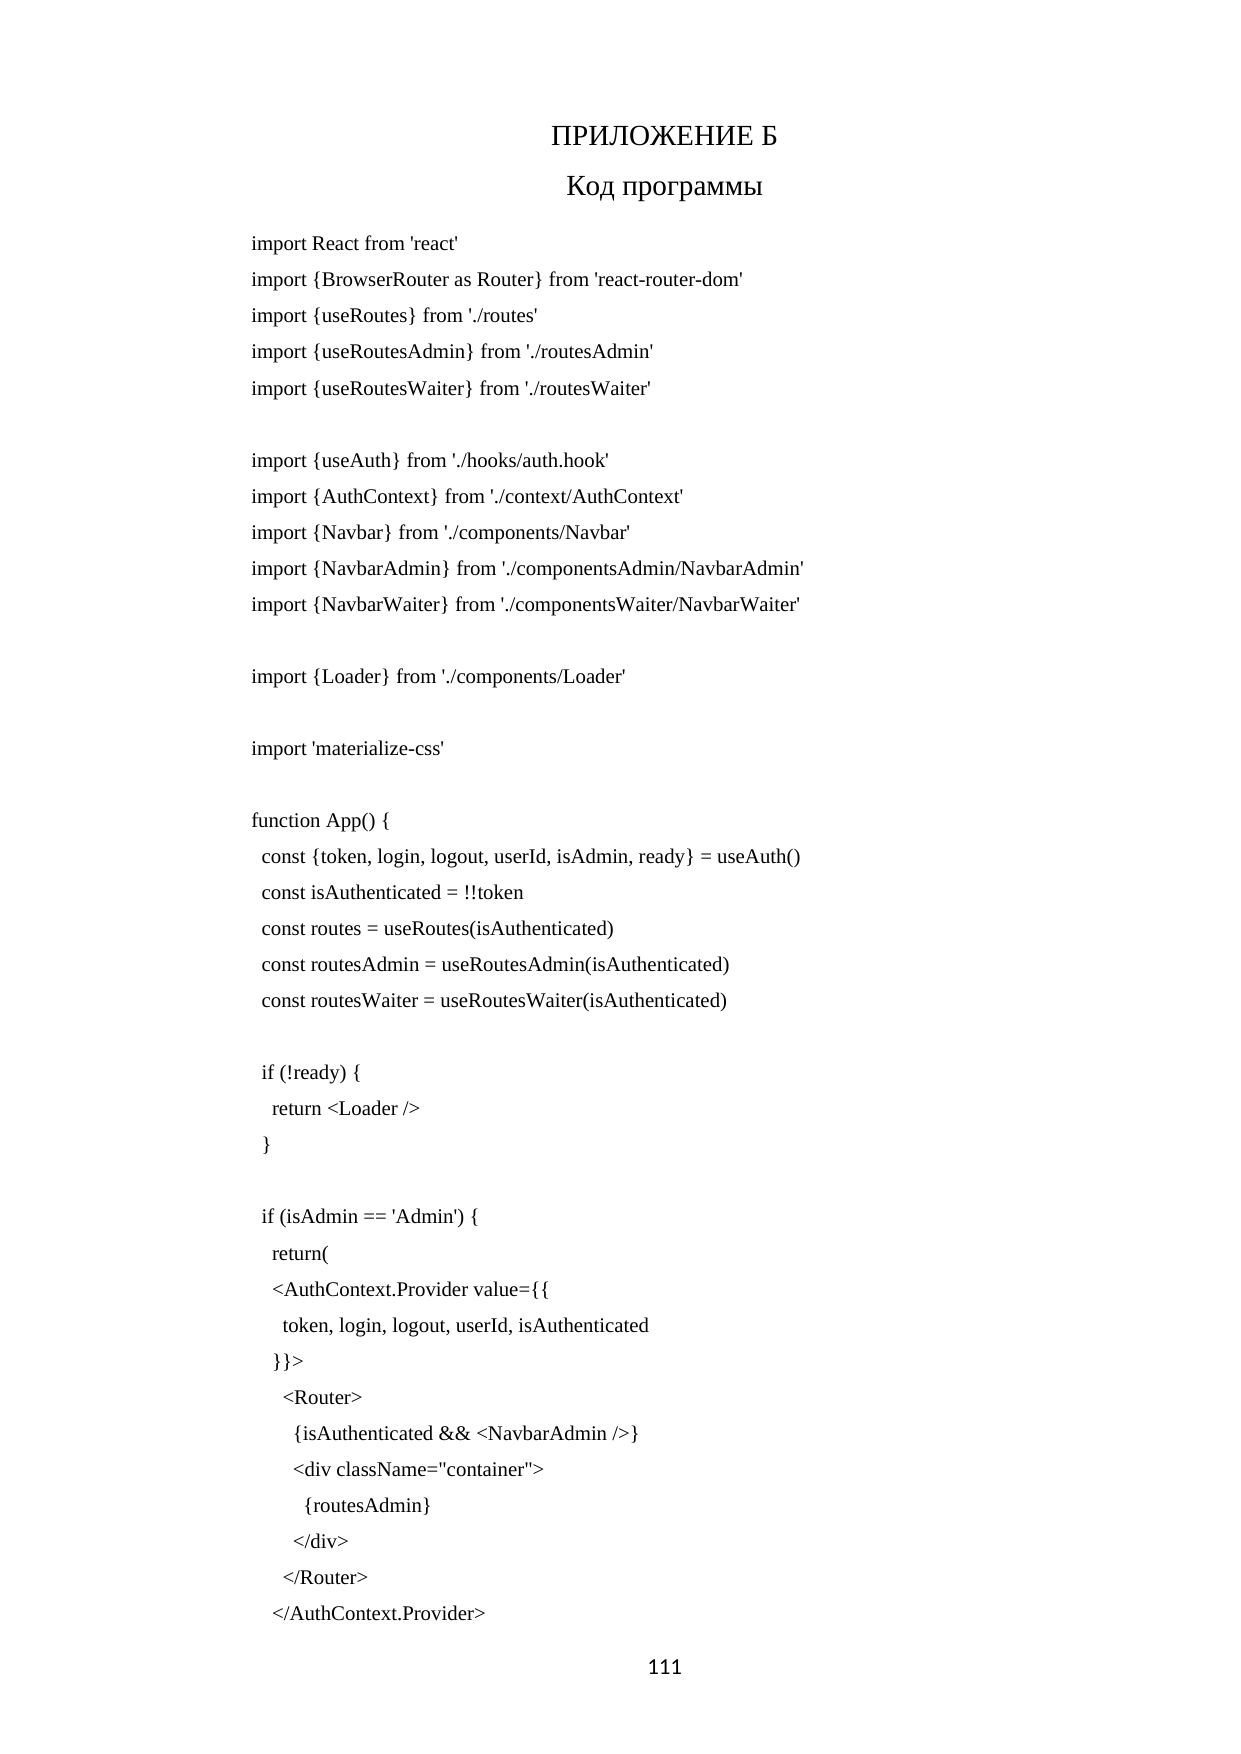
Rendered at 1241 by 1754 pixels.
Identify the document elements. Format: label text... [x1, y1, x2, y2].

text import {useRoutesWaiter} from './routesWaiter' [177, 375, 1152, 399]
text </Router> [177, 1565, 1152, 1589]
text const isAuthenticated = !!token [177, 880, 1152, 904]
text const routesAdmin = useRoutesAdmin(isAuthenticated) [177, 952, 1152, 976]
text import {NavbarWaiter} from './componentsWaiter/NavbarWaiter' [177, 592, 1152, 616]
text {routesAdmin} [177, 1493, 1152, 1517]
text const routesWaiter = useRoutesWaiter(isAuthenticated) [177, 988, 1152, 1012]
text return( [177, 1240, 1152, 1264]
text if (isAdmin == 'Admin') { [177, 1204, 1152, 1228]
text } [177, 1132, 1152, 1156]
text import {Loader} from './components/Loader' [177, 664, 1152, 688]
text import {AuthContext} from './context/AuthContext' [177, 483, 1152, 508]
text import {useAuth} from './hooks/auth.hook' [177, 447, 1152, 472]
text import {Navbar} from './components/Navbar' [177, 519, 1152, 544]
text if (!ready) { [177, 1060, 1152, 1084]
text return <Loader /> [177, 1096, 1152, 1120]
text const {token, login, logout, userId, isAdmin, ready} = useAuth() [177, 844, 1152, 868]
text import {useRoutes} from './routes' [177, 303, 1152, 327]
text }}> [177, 1348, 1152, 1373]
text {isAuthenticated && <NavbarAdmin />} [177, 1421, 1152, 1445]
text import {useRoutesAdmin} from './routesAdmin' [177, 339, 1152, 363]
text <Router> [177, 1384, 1152, 1409]
text </AuthContext.Provider> [177, 1601, 1152, 1625]
text <div className="container"> [177, 1457, 1152, 1481]
text import {NavbarAdmin} from './componentsAdmin/NavbarAdmin' [177, 556, 1152, 580]
text </div> [177, 1529, 1152, 1553]
text import React from 'react' [177, 231, 1152, 255]
text function App() { [177, 808, 1152, 832]
text const routes = useRoutes(isAuthenticated) [177, 916, 1152, 940]
text import 'materialize-css' [177, 736, 1152, 760]
text import {BrowserRouter as Router} from 'react-router-dom' [177, 267, 1152, 291]
text ПРИЛОЖЕНИЕ Б Код программы [177, 118, 1152, 202]
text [177, 1312, 1152, 1337]
text <AuthContext.Provider value={{ [177, 1276, 1152, 1301]
